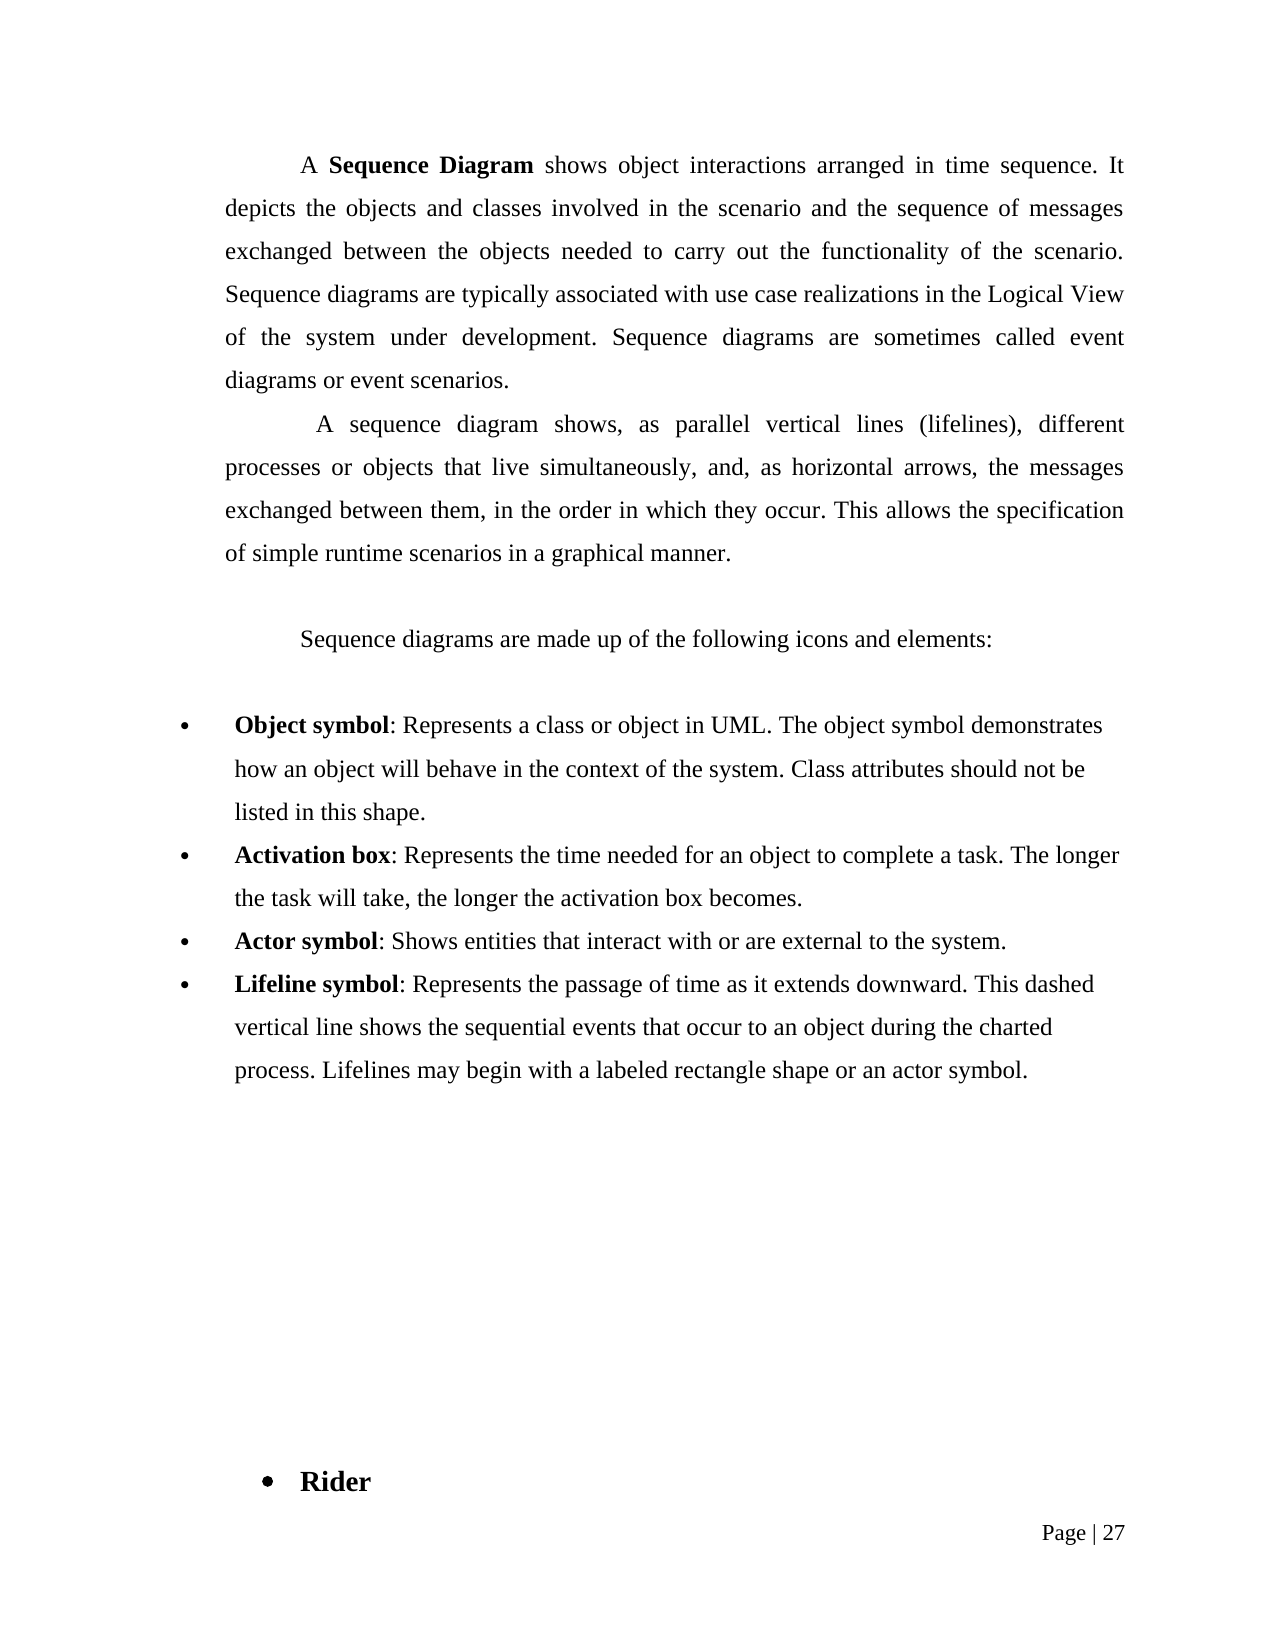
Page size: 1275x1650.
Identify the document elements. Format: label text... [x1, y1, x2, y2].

list Rider [262, 1464, 1125, 1498]
list Lifeline symbol: Represents the passage of time as it extends downward. This dashed vertical line shows the sequential events that occur to an object during the charted process. Lifelines may begin with a labeled rectangle shape or an actor symbol. [181, 969, 1125, 1084]
list A sequence diagram shows, as parallel vertical lines (lifelines), different processes or objects that live simultaneously, and, as horizontal arrows, the messages exchanged between them, in the order in which they occur. This allows the specification of simple runtime scenarios in a graphical manner. [225, 409, 1125, 567]
list Object symbol: Represents a class or object in UML. The object symbol demonstrates how an object will behave in the context of the system. Class attributes should not be listed in this shape. [181, 711, 1125, 826]
list Activation box: Represents the time needed for an object to complete a task. The longer the task will take, the longer the activation box becomes. [181, 840, 1125, 912]
list A Sequence Diagram shows object interactions arranged in time sequence. It depicts the objects and classes involved in the scenario and the sequence of messages exchanged between the objects needed to carry out the functionality of the scenario. Sequence diagrams are typically associated with use case realizations in the Logical View of the system under development. Sequence diagrams are sometimes called event diagrams or event scenarios. [225, 150, 1125, 394]
list Sequence diagrams are made up of the following icons and elements: [225, 624, 1125, 653]
list Actor symbol: Shows entities that interact with or are external to the system. [181, 926, 1125, 955]
